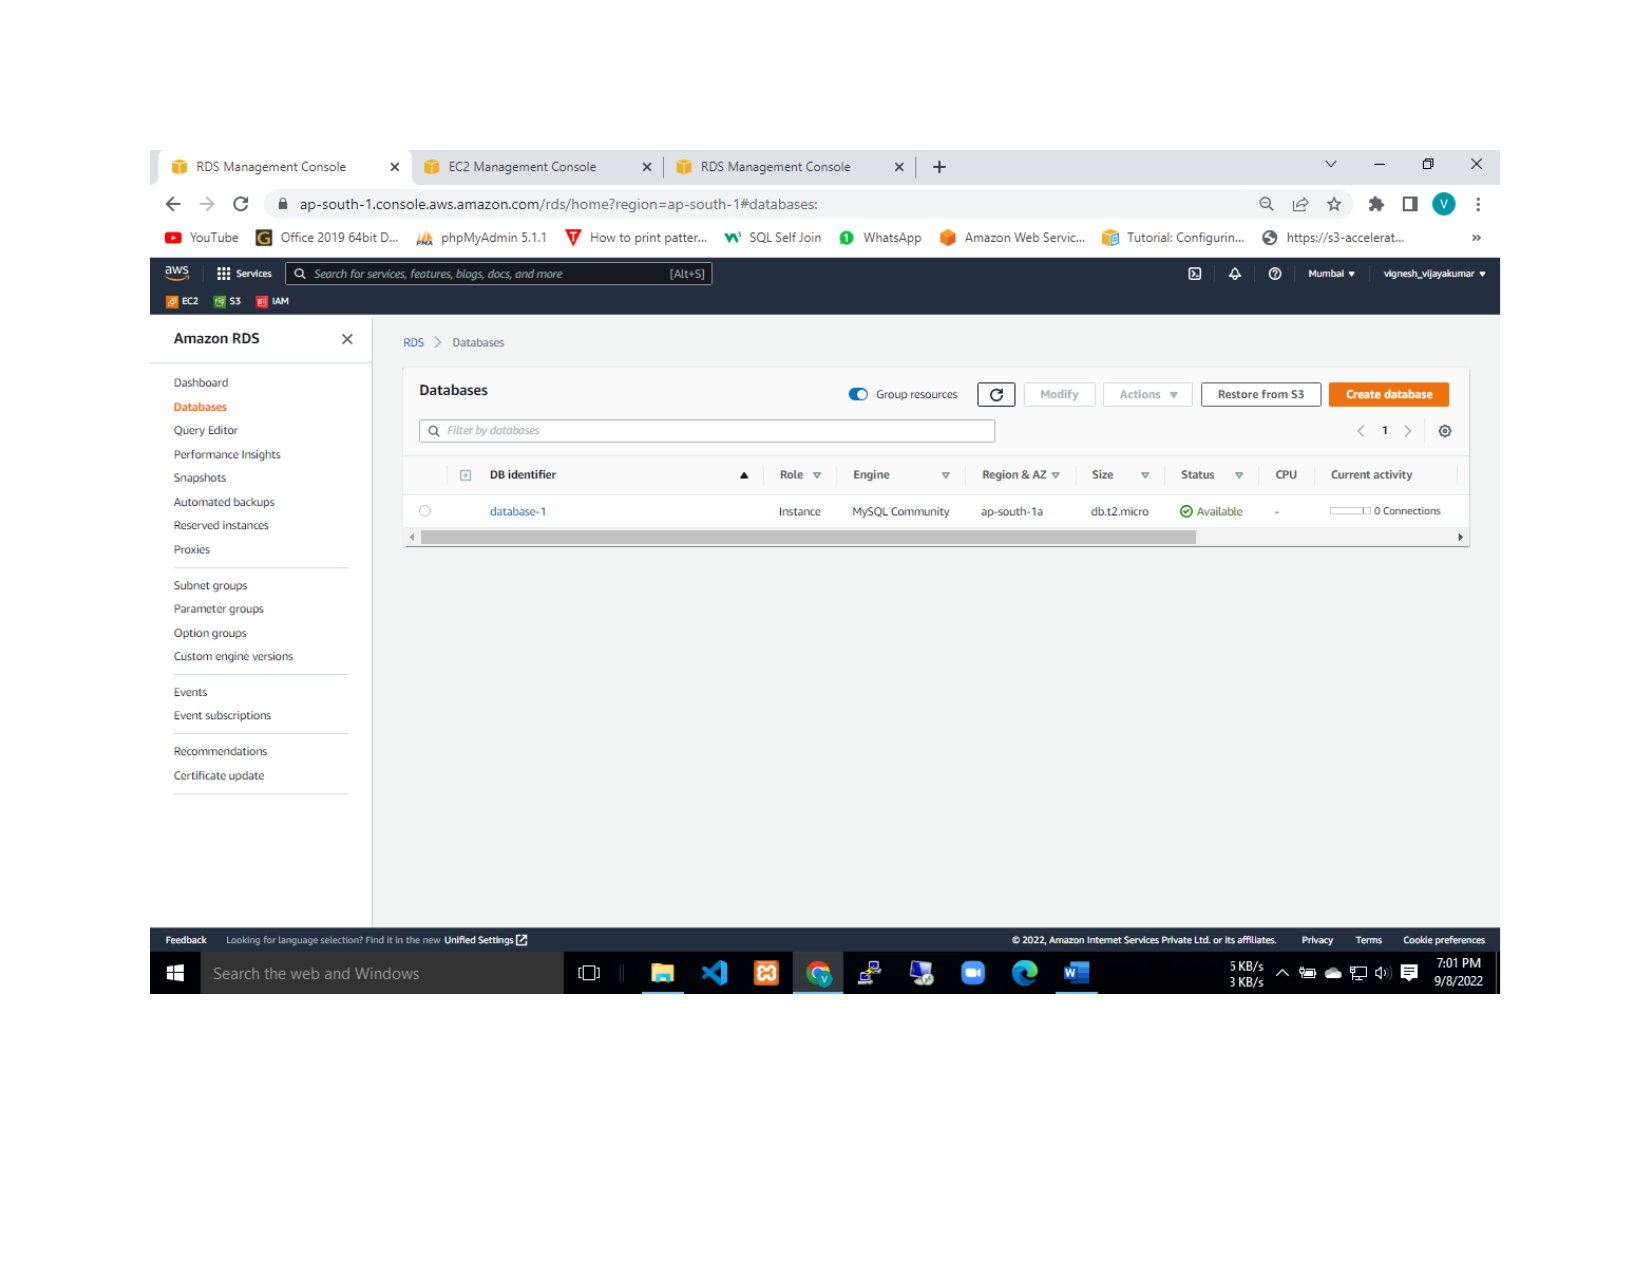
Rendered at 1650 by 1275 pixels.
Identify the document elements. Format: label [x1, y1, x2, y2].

picture [150, 150, 1500, 994]
